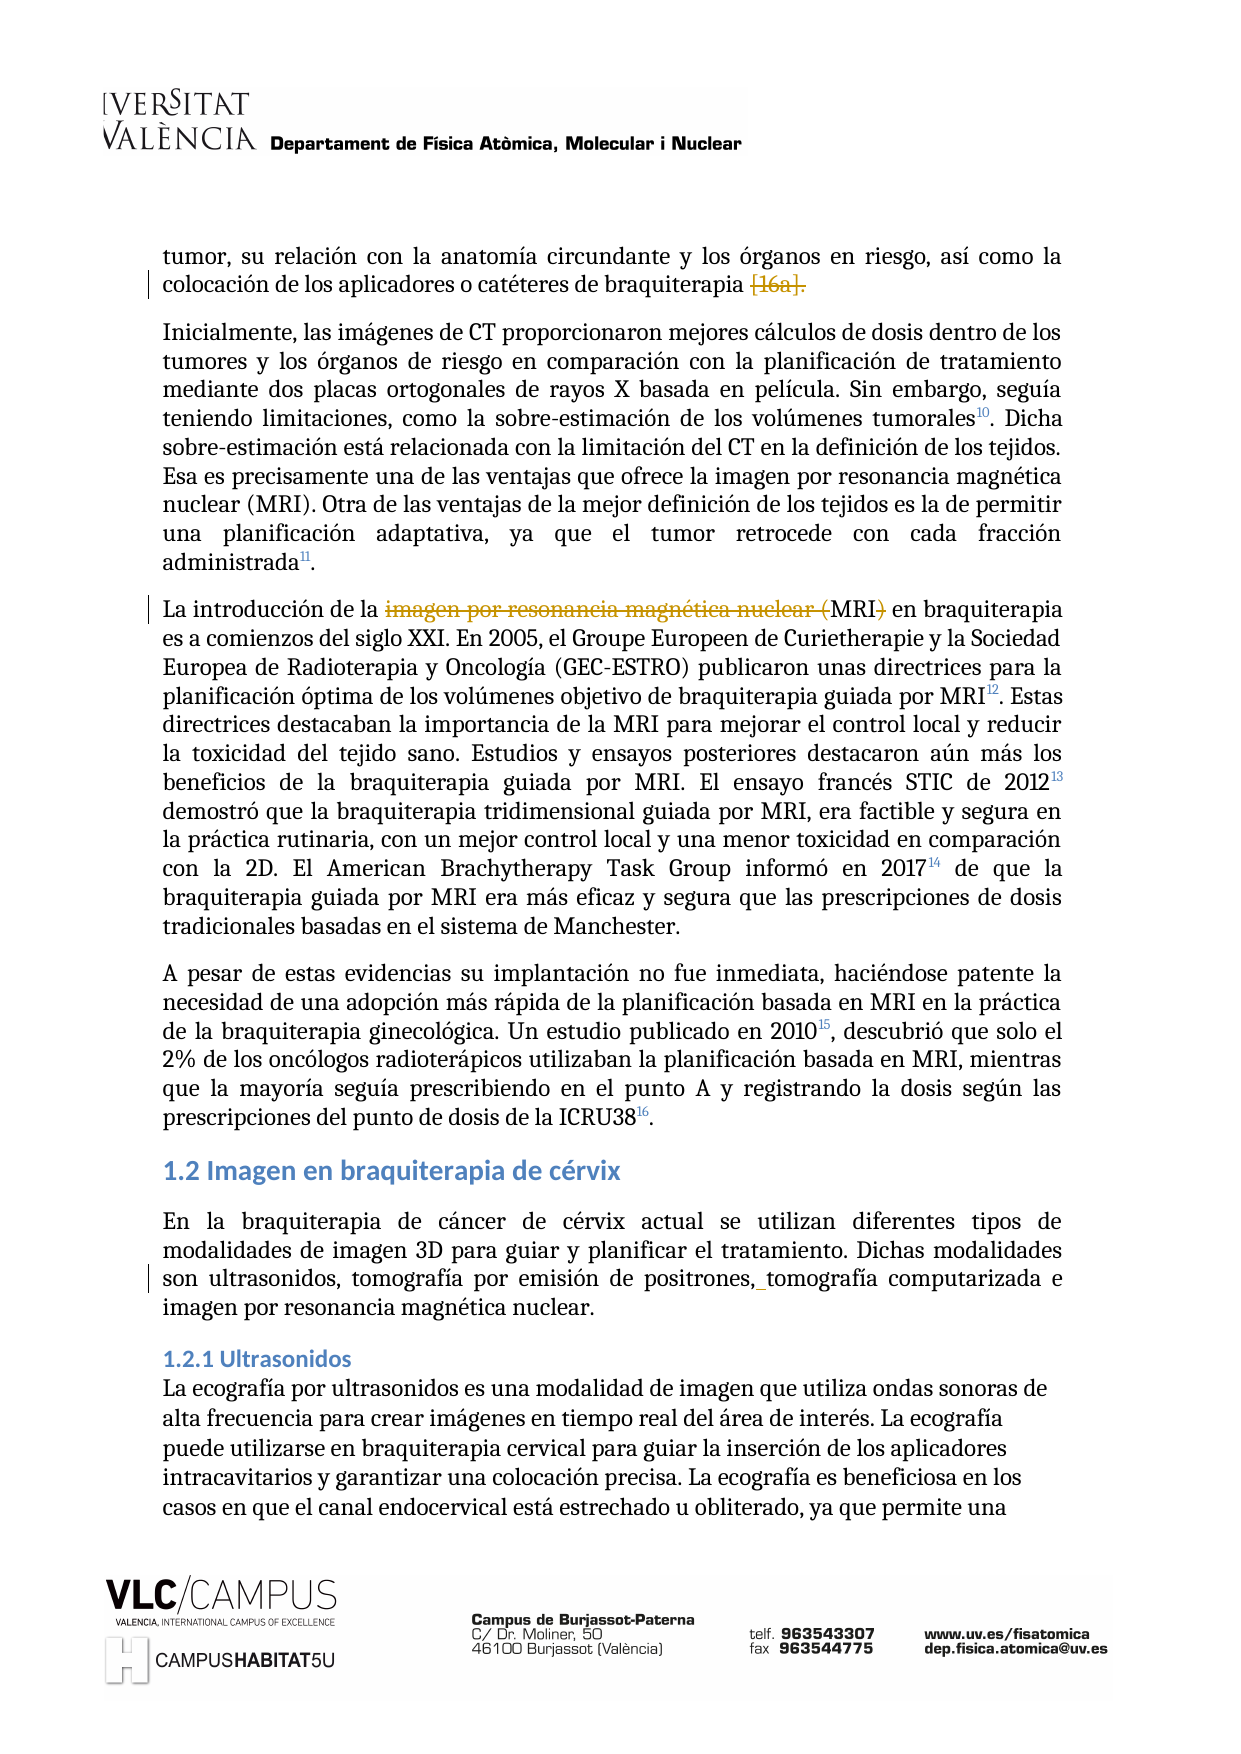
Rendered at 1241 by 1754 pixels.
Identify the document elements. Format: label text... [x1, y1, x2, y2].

picture [103, 87, 748, 156]
subtitle 1.2.1 Ultrasonidos [162, 1343, 1063, 1373]
text En la braquiterapia de cáncer de cérvix actual se utilizan diferentes tipos de modalidades de imagen 3D para guiar y planificar el tratamiento. Dichas modalidades son ultrasonidos, tomografía por emisión de positrones,tomografía computarizada e imagen por resonancia magnética nuclear. [162, 1207, 1063, 1322]
text A pesar de estas evidencias su implantación no fue inmediata, haciéndose patente la necesidad de una adopción más rápida de la planificación basada en MRI en la práctica de la braquiterapia ginecológica. Un estudio publicado en 201015, descubrió que solo el 2% de los oncólogos radioterápicos utilizaban la planificación basada en MRI, mientras que la mayoría seguía prescribiendo en el punto A y registrando la dosis según las prescripciones del punto de dosis de la ICRU3816. [162, 959, 1063, 1132]
picture [103, 1575, 1113, 1701]
text La introducción de la MRI en braquiterapia es a comienzos del siglo XXI. En 2005, el Groupe Europeen de Curietherapie y la Sociedad Europea de Radioterapia y Oncología (GEC-ESTRO) publicaron unas directrices para la planificación óptima de los volúmenes objetivo de braquiterapia guiada por MRI12. Estas directrices destacaban la importancia de la MRI para mejorar el control local y reducir la toxicidad del tejido sano. Estudios y ensayos posteriores destacaron aún más los beneficios de la braquiterapia guiada por MRI. El ensayo francés STIC de 201213 demostró que la braquiterapia tridimensional guiada por MRI, era factible y segura en la práctica rutinaria, con un mejor control local y una menor toxicidad en comparación con la 2D. El American Brachytherapy Task Group informó en 201714 de que la braquiterapia guiada por MRI era más eficaz y segura que las prescripciones de dosis tradicionales basadas en el sistema de Manchester. [162, 595, 1063, 940]
subtitle 1.2 Imagen en braquiterapia de cérvix [162, 1152, 1063, 1188]
text Inicialmente, las imágenes de CT proporcionaron mejores cálculos de dosis dentro de los tumores y los órganos de riesgo en comparación con la planificación de tratamiento mediante dos placas ortogonales de rayos X basada en película. Sin embargo, seguía teniendo limitaciones, como la sobre-estimación de los volúmenes tumorales10. Dicha sobre-estimación está relacionada con la limitación del CT en la definición de los tejidos. Esa es precisamente una de las ventajas que ofrece la imagen por resonancia magnética nuclear (MRI). Otra de las ventajas de la mejor definición de los tejidos es la de permitir una planificación adaptativa, ya que el tumor retrocede con cada fracción administrada11. [162, 318, 1063, 577]
